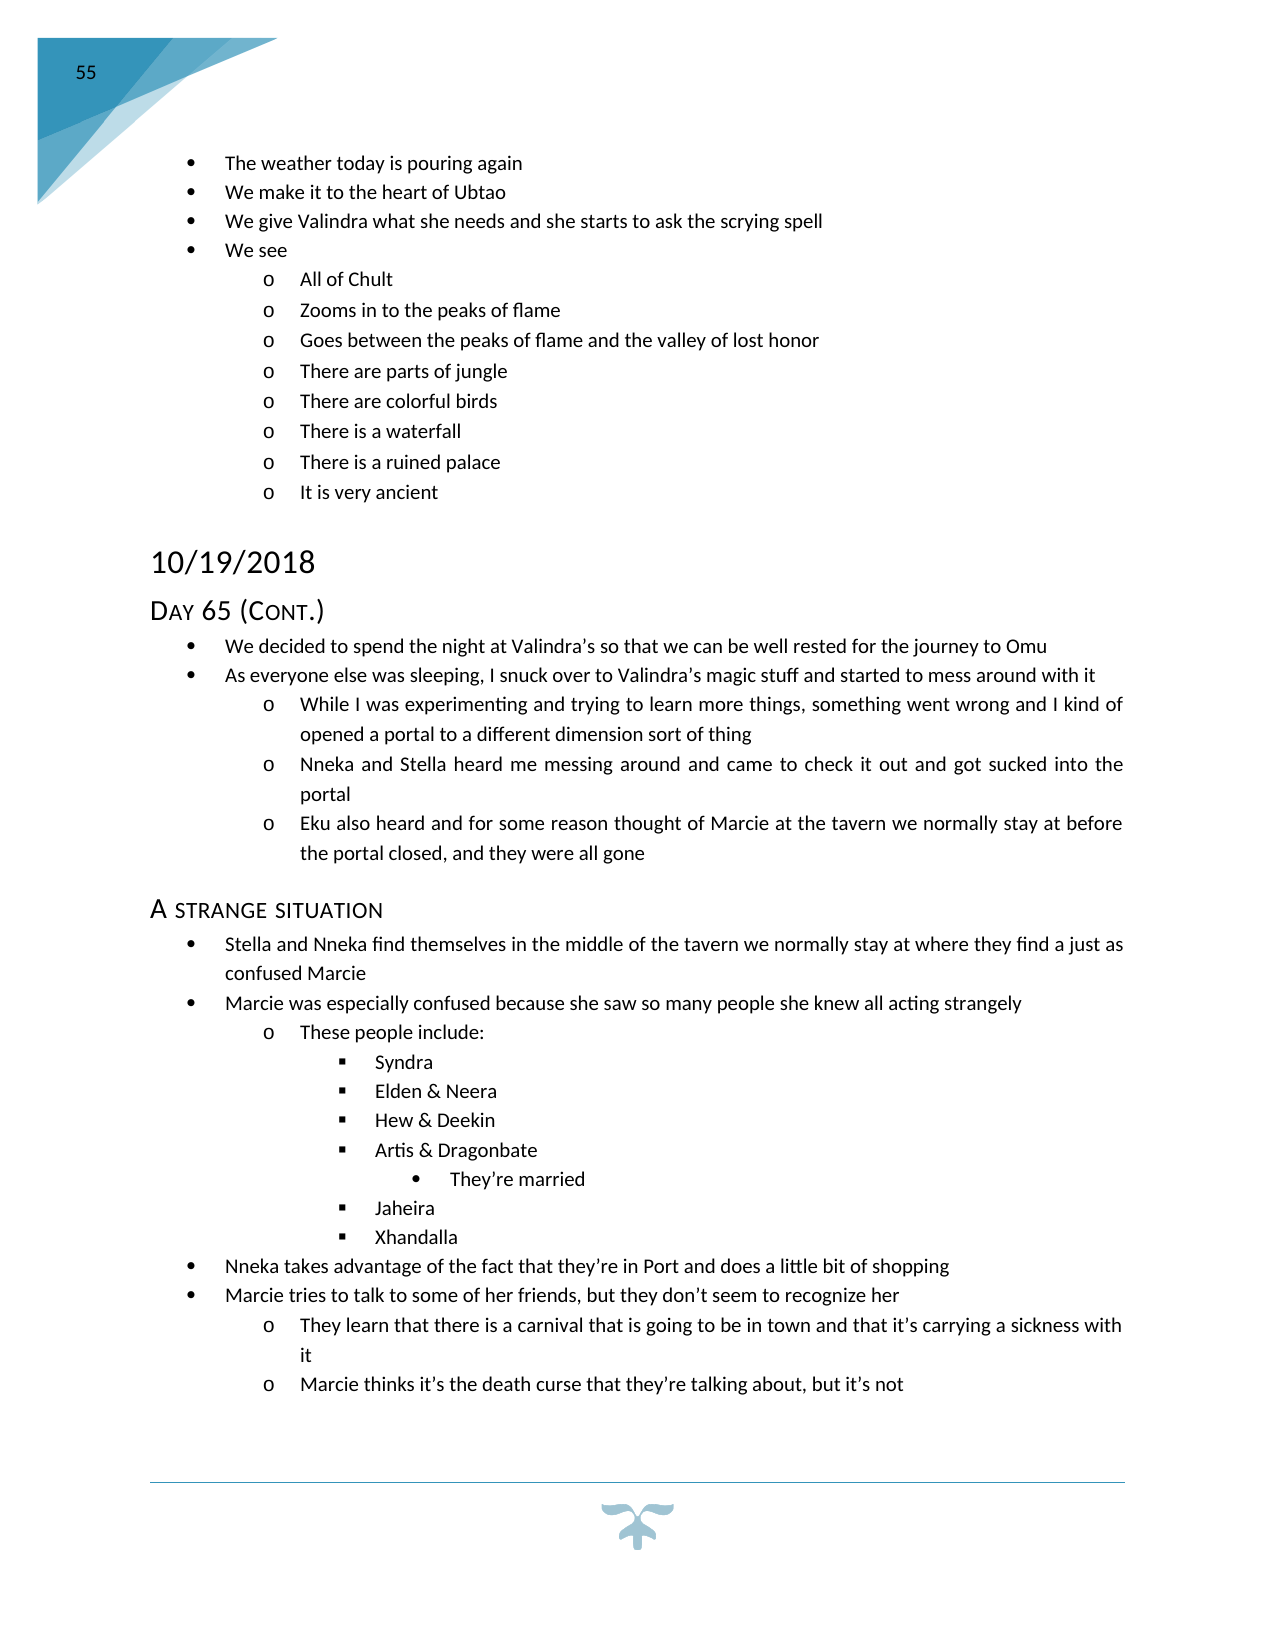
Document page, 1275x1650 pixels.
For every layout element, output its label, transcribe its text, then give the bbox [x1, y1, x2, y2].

list Jaheira [337, 1195, 1125, 1221]
list They learn that there is a carnival that is going to be in town and that it’s carrying a sickness with it [262, 1312, 1125, 1367]
list We give Valindra what she needs and she starts to ask the scrying spell [187, 208, 1125, 234]
list There is a waterfall [262, 419, 1125, 445]
list We decided to spend the night at Valindra’s so that we can be well rested for the journey to Omu [187, 633, 1125, 658]
list All of Chult [262, 267, 1125, 293]
list Syndra [337, 1049, 1125, 1075]
subtitle Day 65 (Cont.) [150, 592, 1125, 628]
list These people include: [262, 1019, 1125, 1045]
list Artis & Dragonbate [337, 1137, 1125, 1162]
list It is very ancient [262, 479, 1125, 506]
list Hew & Deekin [337, 1108, 1125, 1133]
list Elden & Neera [337, 1078, 1125, 1104]
list Nneka and Stella heard me messing around and came to check it out and got sucked into the portal [262, 751, 1125, 806]
list They’re married [412, 1166, 1125, 1191]
list Xhandalla [337, 1224, 1125, 1250]
list Marcie thinks it’s the death curse that they’re talking about, but it’s not [262, 1371, 1125, 1398]
list Marcie was especially confused because she saw so many people she knew all acting strangely [187, 990, 1125, 1015]
list We see [187, 237, 1125, 263]
list While I was experimenting and trying to learn more things, something went wrong and I kind of opened a portal to a different dimension sort of thing [262, 691, 1125, 747]
list Stella and Nneka find themselves in the middle of the tavern we normally stay at where they find a just as confused Marcie [187, 931, 1125, 986]
list There are parts of jungle [262, 358, 1125, 384]
list There is a ruined palace [262, 449, 1125, 476]
subtitle 10/19/2018 [150, 541, 1125, 582]
list Nneka takes advantage of the fact that they’re in Port and does a little bit of shopping [187, 1253, 1125, 1279]
list There are colorful birds [262, 388, 1125, 415]
picture [37, 37, 279, 206]
list Goes between the peaks of flame and the valley of lost honor [262, 327, 1125, 354]
list The weather today is pouring again [187, 150, 1125, 175]
list Zooms in to the peaks of flame [262, 297, 1125, 323]
subtitle A strange situation [150, 890, 1125, 926]
list As everyone else was sleeping, I snuck over to Valindra’s magic stuff and started to mess around with it [187, 662, 1125, 688]
list Eku also heard and for some reason thought of Marcie at the tavern we normally stay at before the portal closed, and they were all gone [262, 810, 1125, 866]
list We make it to the heart of Ubtao [187, 179, 1125, 204]
list Marcie tries to talk to some of her friends, but they don’t seem to recognize her [187, 1283, 1125, 1308]
